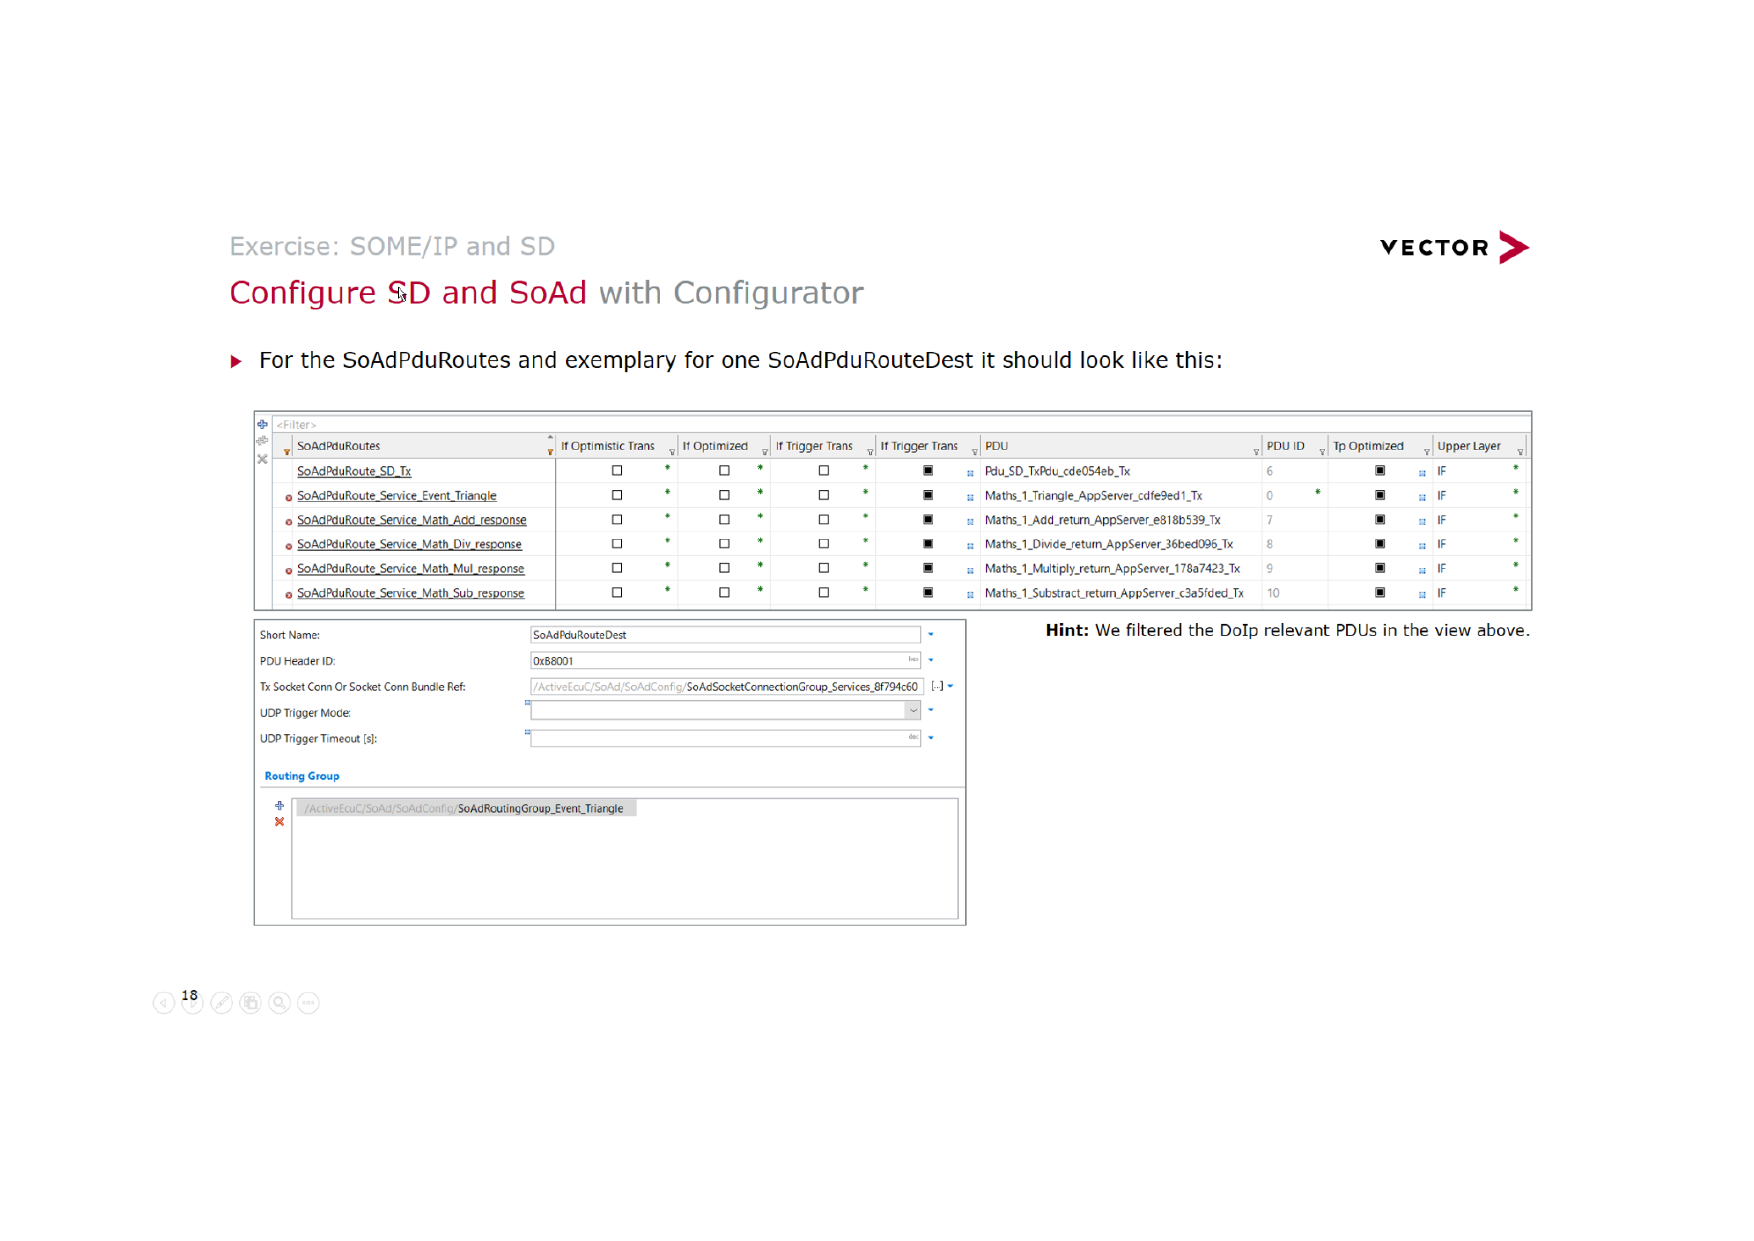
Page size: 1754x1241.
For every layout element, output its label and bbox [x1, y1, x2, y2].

picture [150, 197, 1604, 1015]
